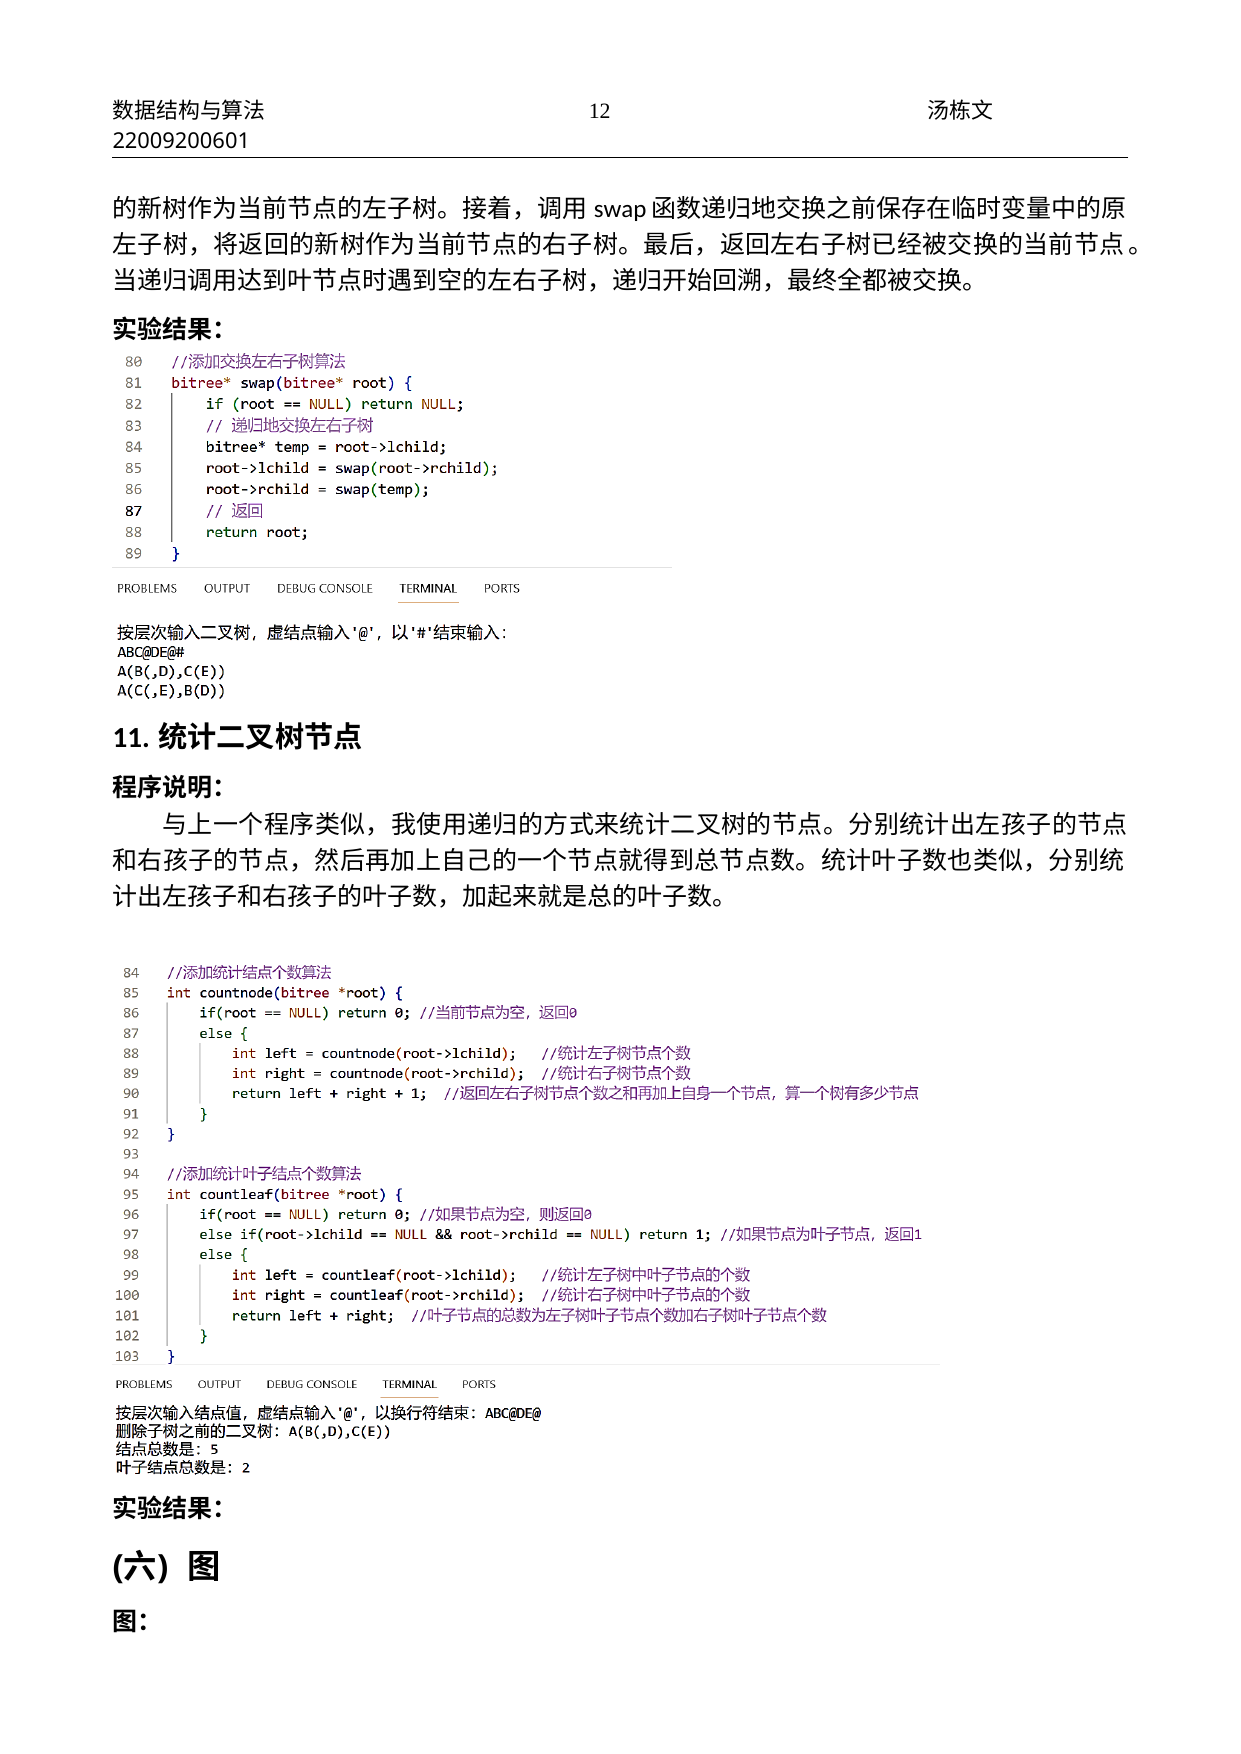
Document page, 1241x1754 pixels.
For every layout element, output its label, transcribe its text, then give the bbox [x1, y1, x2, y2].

subtitle 图 [112, 1540, 1128, 1589]
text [112, 188, 1128, 297]
picture [112, 959, 940, 1477]
text 实验结果： [112, 309, 1128, 346]
text 与上一个程序类似，我使用递归的方式来统计二叉树的节点。分别统计出左孩子的节点和右孩子的节点，然后再加上自己的一个节点就得到总节点数。统计叶子数也类似，分别统计出左孩子和右孩子的叶子数，加起来就是总的叶子数。 [112, 804, 1128, 913]
text 图： [112, 1601, 1128, 1637]
text 程序说明： [112, 768, 1128, 804]
picture [112, 349, 672, 701]
